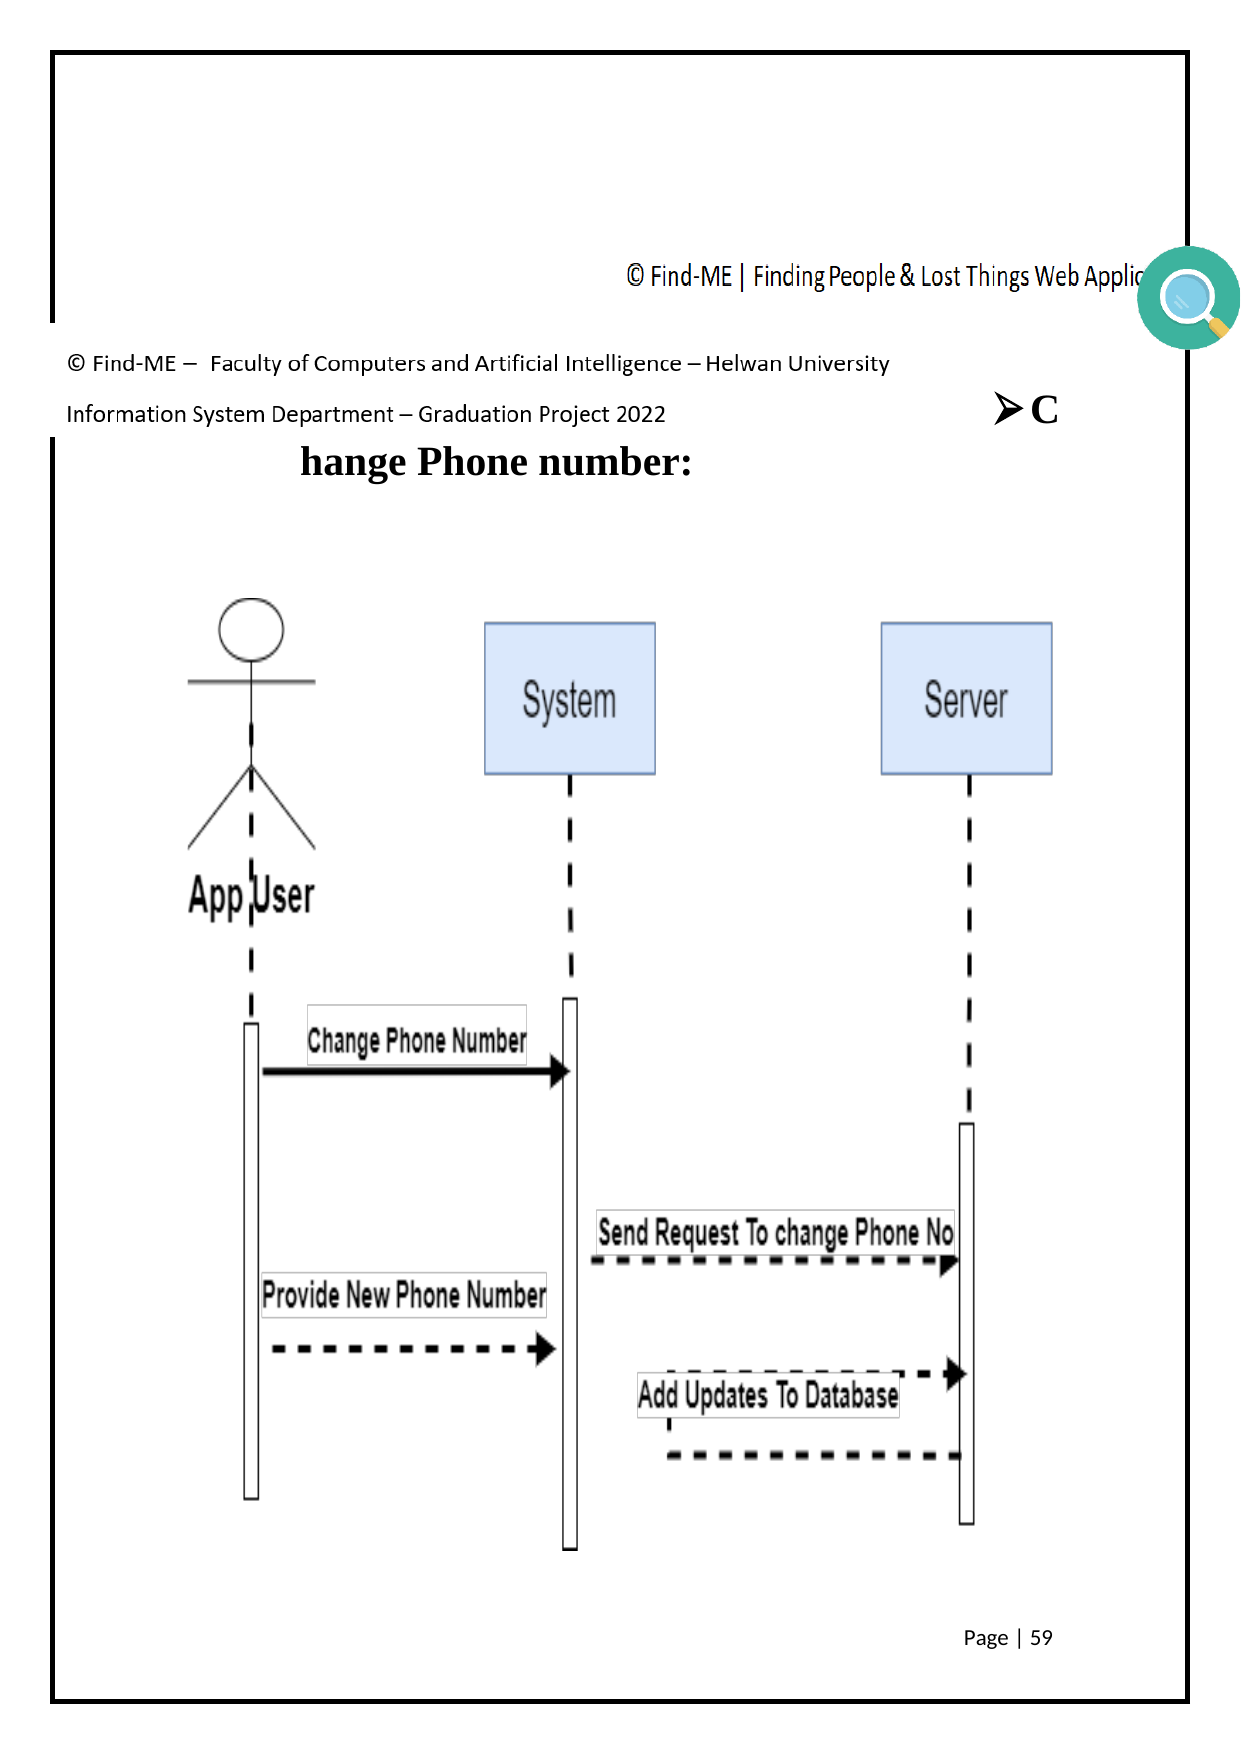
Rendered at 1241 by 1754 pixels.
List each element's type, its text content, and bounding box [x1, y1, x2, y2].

picture [616, 245, 1241, 350]
picture [187, 598, 1054, 1551]
list Change Phone number: [262, 384, 1053, 484]
picture [39, 323, 899, 437]
